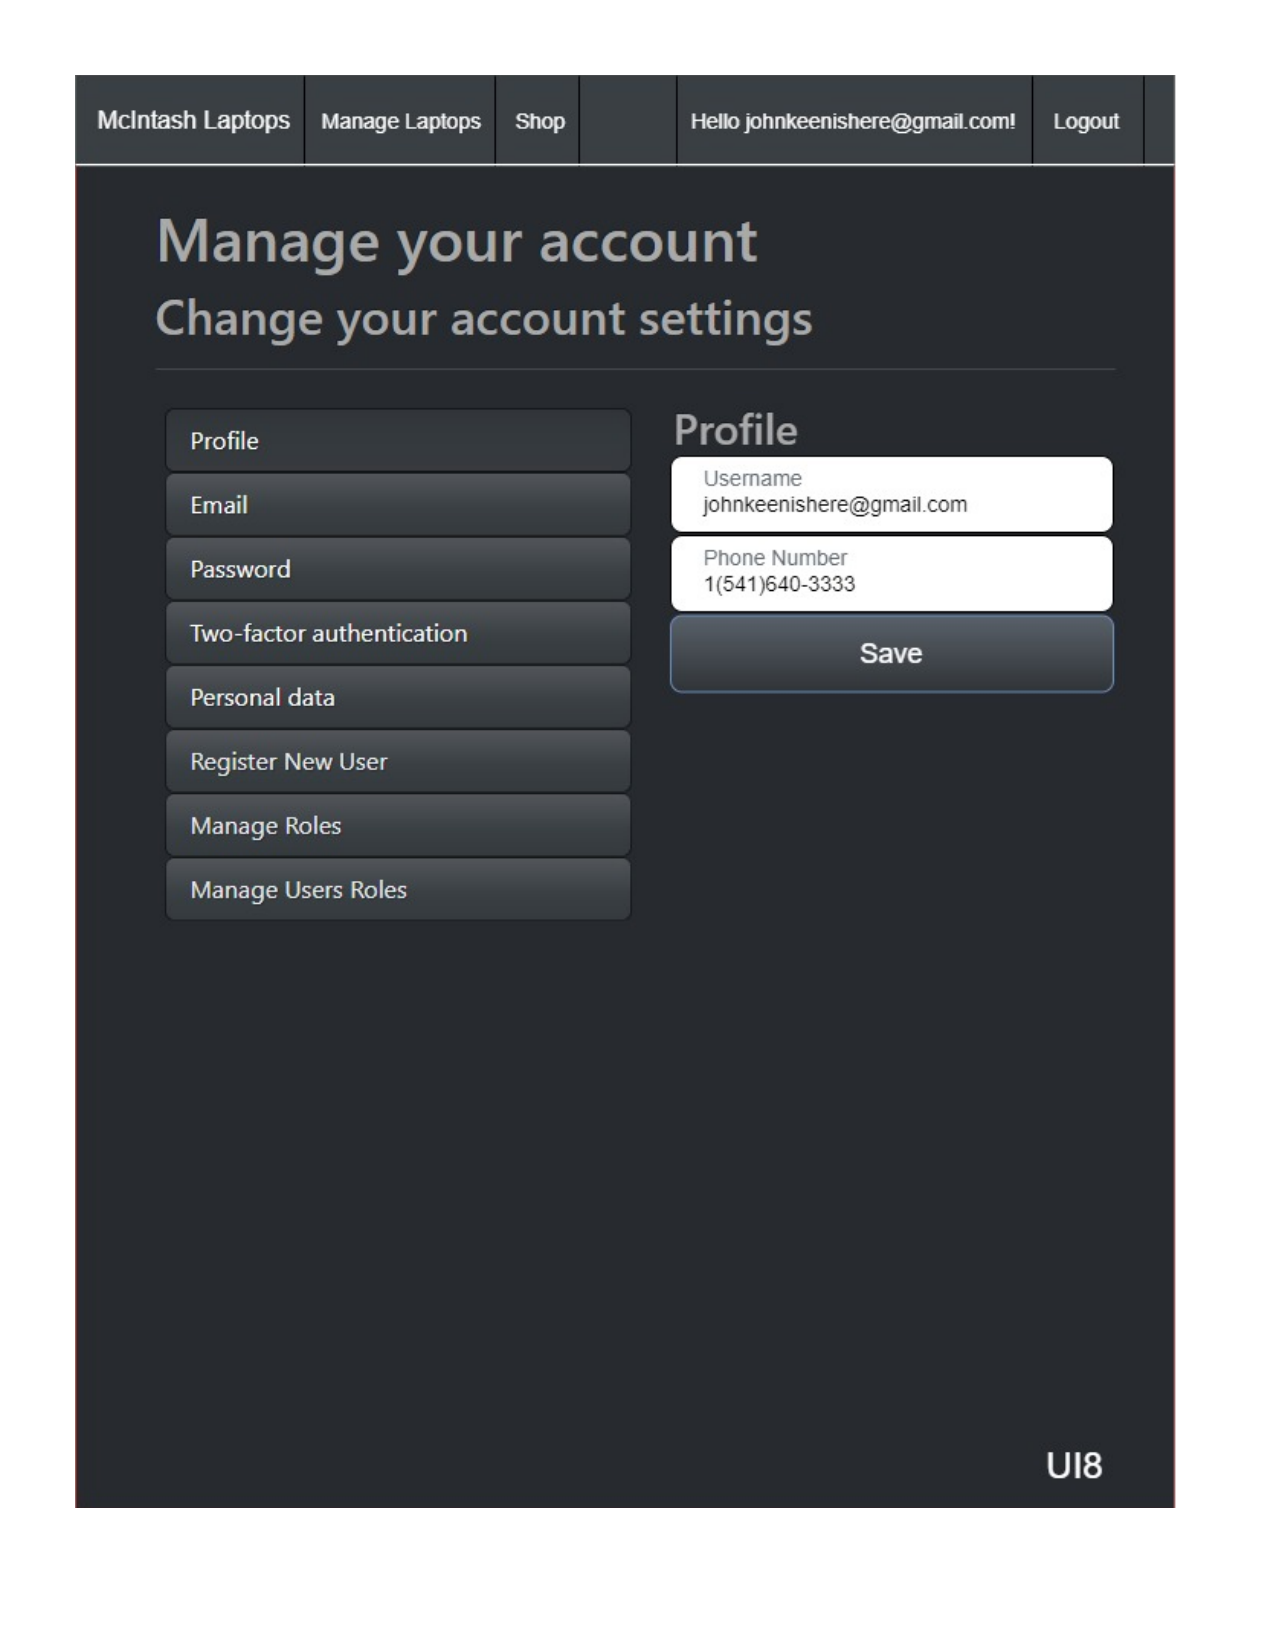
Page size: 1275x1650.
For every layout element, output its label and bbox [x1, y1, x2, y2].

picture [75, 75, 1177, 1508]
